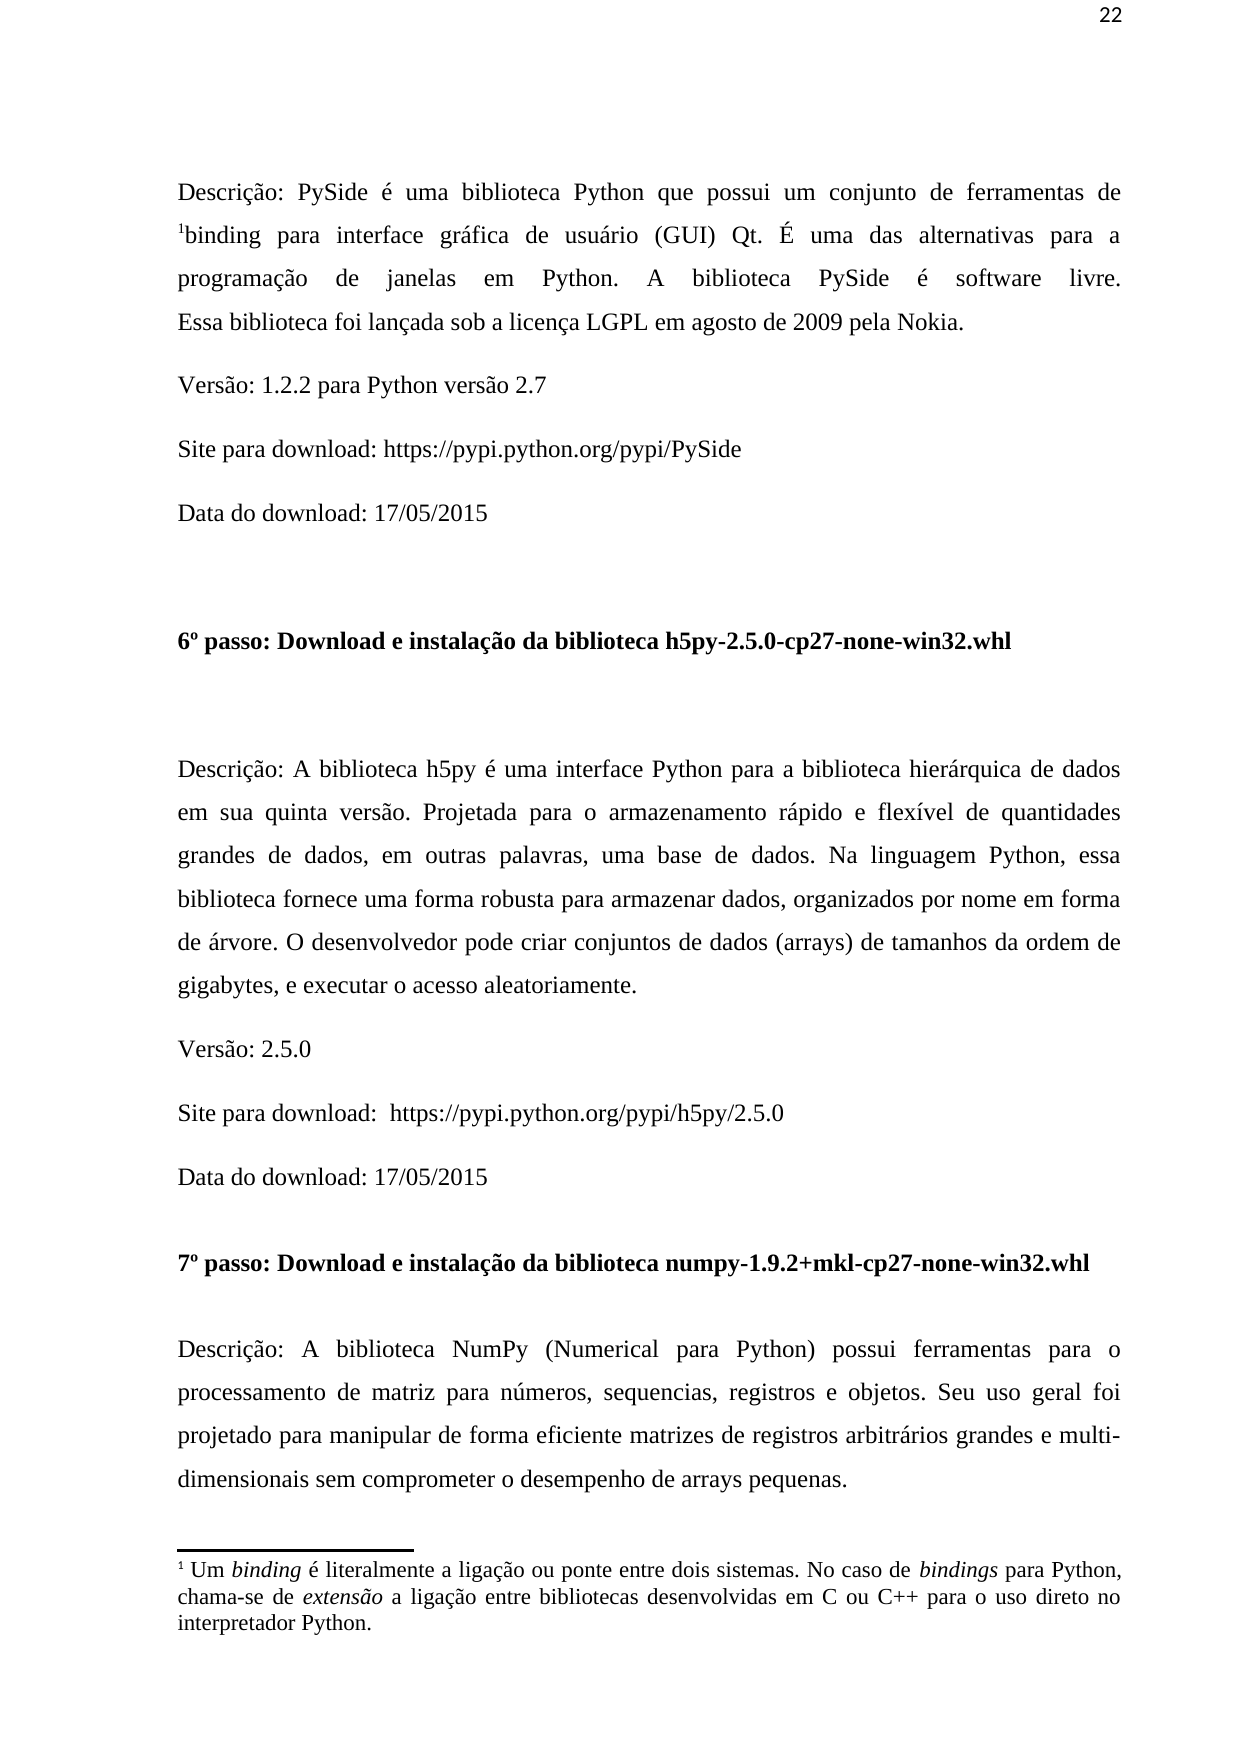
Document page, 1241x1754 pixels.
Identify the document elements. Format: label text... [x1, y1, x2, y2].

text Site para download: https://pypi.python.org/pypi/PySide [177, 434, 1122, 463]
text Descrição: A biblioteca NumPy (Numerical para Python) possui ferramentas para o processamento de matriz para números, sequencias, registros e objetos. Seu uso geral foi projetado para manipular de forma eficiente matrizes de registros arbitrários grandes e multi-dimensionais sem comprometer o desempenho de arrays pequenas. [177, 1334, 1122, 1492]
text Data do download: 17/05/2015 [177, 498, 1122, 527]
text Descrição: A biblioteca h5py é uma interface Python para a biblioteca hierárquica de dados em sua quinta versão. Projetada para o armazenamento rápido e flexível de quantidades grandes de dados, em outras palavras, uma base de dados. Na linguagem Python, essa biblioteca fornece uma forma robusta para armazenar dados, organizados por nome em forma de árvore. O desenvolvedor pode criar conjuntos de dados (arrays) de tamanhos da ordem de gigabytes, e executar o acesso aleatoriamente. [177, 754, 1122, 999]
text 7º passo: Download e instalação da biblioteca numpy-1.9.2+mkl-cp27-none-win32.whl [177, 1248, 1122, 1277]
text Versão: 1.2.2 para Python versão 2.7 [177, 371, 1122, 399]
text 6º passo: Download e instalação da biblioteca h5py-2.5.0-cp27-none-win32.whl [177, 626, 1122, 655]
text Data do download: 17/05/2015 [177, 1162, 1122, 1191]
text Descrição: PySide é uma biblioteca Python que possui um conjunto de ferramentas de binding para interface gráfica de usuário (GUI) Qt. É uma das alternativas para a programação de janelas em Python. A biblioteca PySide é software livre. Essa biblioteca foi lançada sob a licença LGPL em agosto de 2009 pela Nokia. [177, 177, 1122, 335]
text Versão: 2.5.0 [177, 1034, 1122, 1063]
text Site para download: https://pypi.python.org/pypi/h5py/2.5.0 [177, 1098, 1122, 1127]
